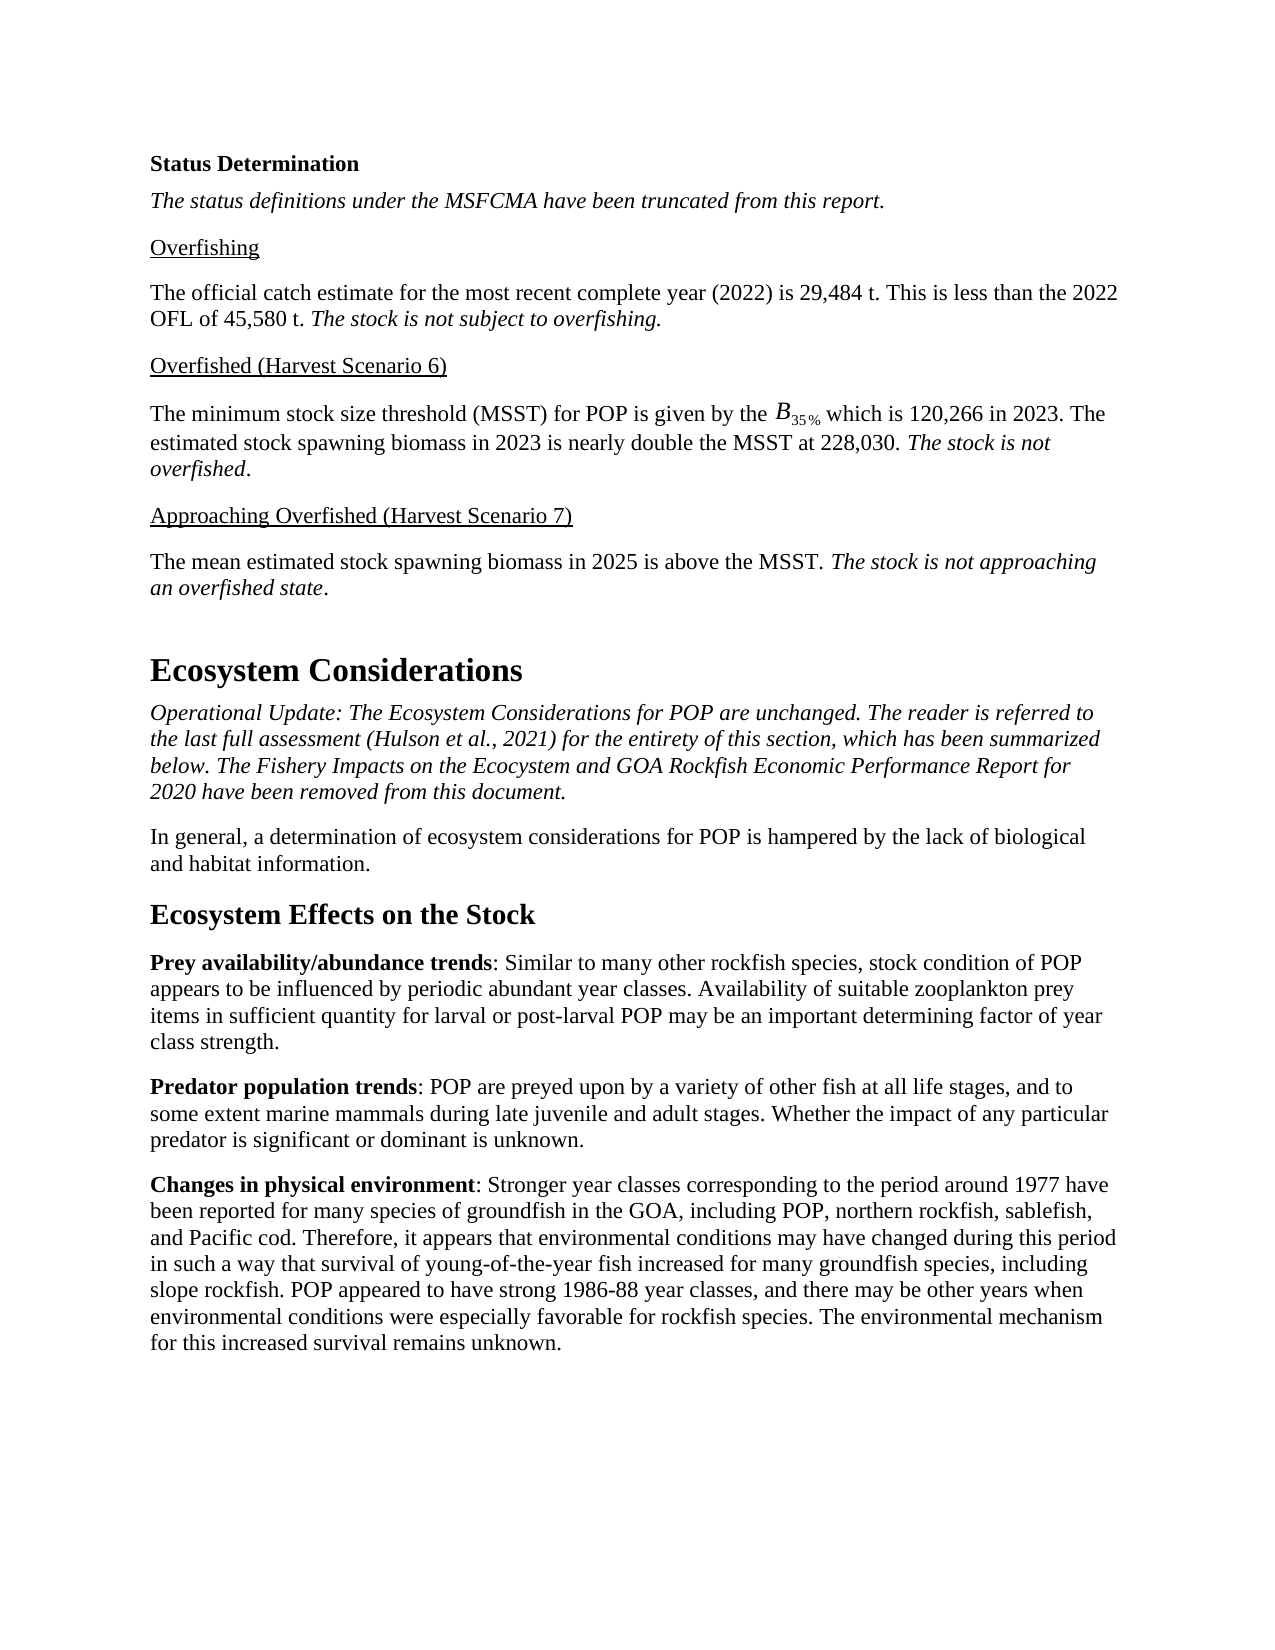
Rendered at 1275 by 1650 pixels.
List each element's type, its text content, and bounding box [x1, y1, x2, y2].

text Changes in physical environment: Stronger year classes corresponding to the period around 1977 have been reported for many species of groundfish in the GOA, including POP, northern rockfish, sablefish, and Pacific cod. Therefore, it appears that environmental conditions may have changed during this period in such a way that survival of young-of-the-year fish increased for many groundfish species, including slope rockfish. POP appeared to have strong 1986-88 year classes, and there may be other years when environmental conditions were especially favorable for rockfish species. The environmental mechanism for this increased survival remains unknown. [150, 1171, 1125, 1356]
subtitle Ecosystem Effects on the Stock [150, 897, 1125, 930]
subtitle Ecosystem Considerations [150, 650, 1125, 689]
text Prey availability/abundance trends: Similar to many other rockfish species, stock condition of POP appears to be influenced by periodic abundant year classes. Availability of suitable zooplankton prey items in sufficient quantity for larval or post-larval POP may be an important determining factor of year class strength. [150, 949, 1125, 1054]
subtitle Approaching Overfished (Harvest Scenario 7) [150, 503, 1125, 529]
subtitle Overfished (Harvest Scenario 6) [150, 353, 1125, 379]
text The status definitions under the MSFCMA have been truncated from this report. [150, 187, 1125, 213]
subtitle Status Determination [150, 150, 1125, 176]
text The mean estimated stock spawning biomass in 2025 is above the MSST. The stock is not approaching an overfished state. [150, 548, 1125, 600]
text Operational Update: The Ecosystem Considerations for POP are unchanged. The reader is referred to the last full assessment (Hulson et al., 2021) for the entirety of this section, which has been summarized below. The Fishery Impacts on the Ecocystem and GOA Rockfish Economic Performance Report for 2020 have been removed from this document. [150, 699, 1125, 804]
text Predator population trends: POP are preyed upon by a variety of other fish at all life stages, and to some extent marine mammals during late juvenile and adult stages. Whether the impact of any particular predator is significant or dominant is unknown. [150, 1073, 1125, 1152]
text The official catch estimate for the most recent complete year (2022) is 29,484 t. This is less than the 2022 OFL of 45,580 t. The stock is not subject to overfishing. [150, 279, 1125, 332]
text In general, a determination of ecosystem considerations for POP is hampered by the lack of biological and habitat information. [150, 823, 1125, 876]
text The minimum stock size threshold (MSST) for POP is given by the which is 120,266 in 2023. The estimated stock spawning biomass in 2023 is nearly double the MSST at 228,030. The stock is not overfished. [150, 398, 1125, 482]
subtitle Overfishing [150, 234, 1125, 260]
